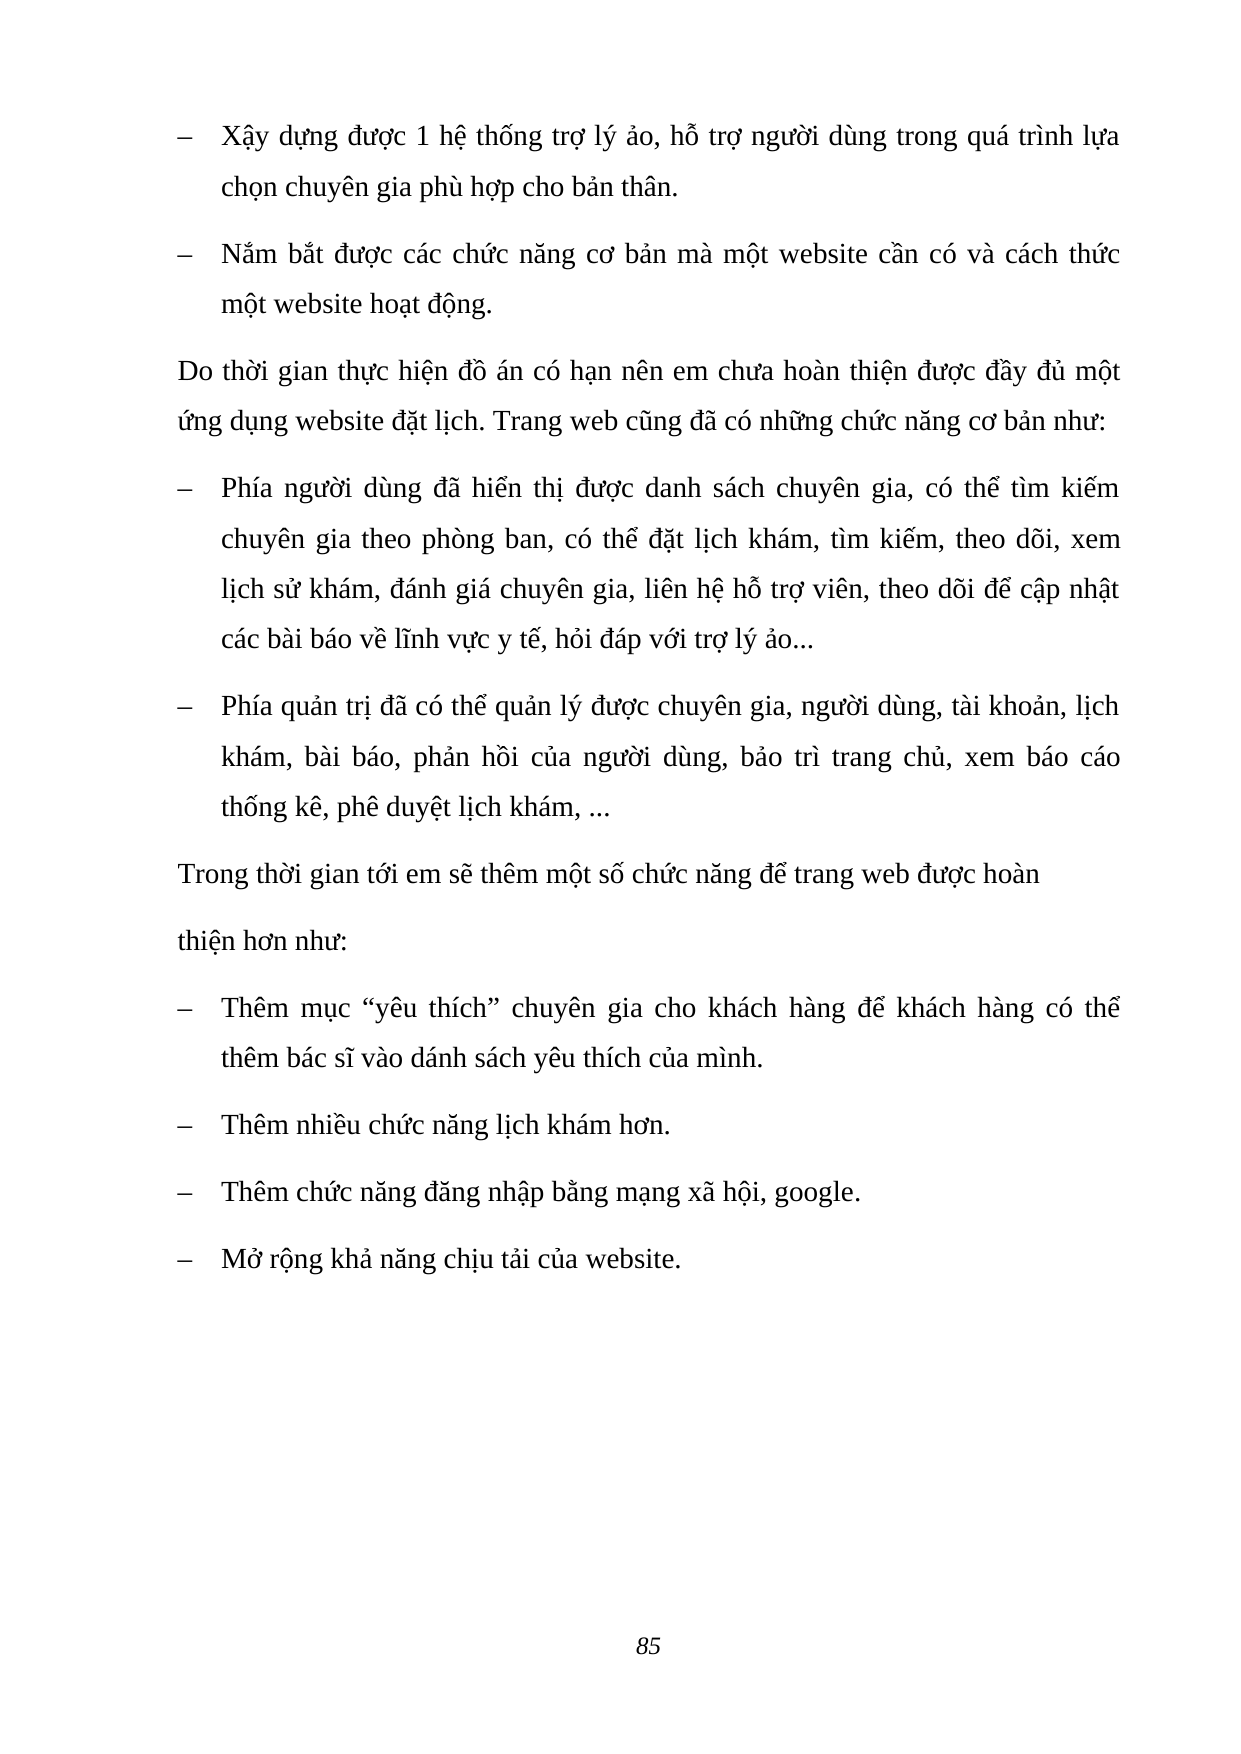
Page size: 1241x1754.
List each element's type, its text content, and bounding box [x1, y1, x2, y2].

list Nắm bắt được các chức năng cơ bản mà một website cần có và cách thức một website hoạt động. [177, 236, 1122, 320]
text Do thời gian thực hiện đồ án có hạn nên em chưa hoàn thiện được đầy đủ một ứng dụng website đặt lịch. Trang web cũng đã có những chức năng cơ bản như: [177, 353, 1122, 437]
list Thêm chức năng đăng nhập bằng mạng xã hội, google. [177, 1174, 1122, 1208]
list Phía người dùng đã hiển thị được danh sách chuyên gia, có thể tìm kiếm chuyên gia theo phòng ban, có thể đặt lịch khám, tìm kiếm, theo dõi, xem lịch sử khám, đánh giá chuyên gia, liên hệ hỗ trợ viên, theo dõi để cập nhật các bài báo về lĩnh vực y tế, hỏi đáp với trợ lý ảo... [177, 470, 1122, 655]
list Mở rộng khả năng chịu tải của website. [177, 1241, 1122, 1275]
list Thêm mục “yêu thích” chuyên gia cho khách hàng để khách hàng có thể thêm bác sĩ vào dánh sách yêu thích của mình. [177, 990, 1122, 1074]
list Thêm nhiều chức năng lịch khám hơn. [177, 1107, 1122, 1141]
text Trong thời gian tới em sẽ thêm một số chức năng để trang web được hoàn [177, 856, 1122, 889]
text thiện hơn như: [177, 923, 1122, 956]
list Xậy dựng được 1 hệ thống trợ lý ảo, hỗ trợ người dùng trong quá trình lựa chọn chuyên gia phù hợp cho bản thân. [177, 118, 1122, 202]
list Phía quản trị đã có thể quản lý được chuyên gia, người dùng, tài khoản, lịch khám, bài báo, phản hồi của người dùng, bảo trì trang chủ, xem báo cáo thống kê, phê duyệt lịch khám, ... [177, 688, 1122, 822]
